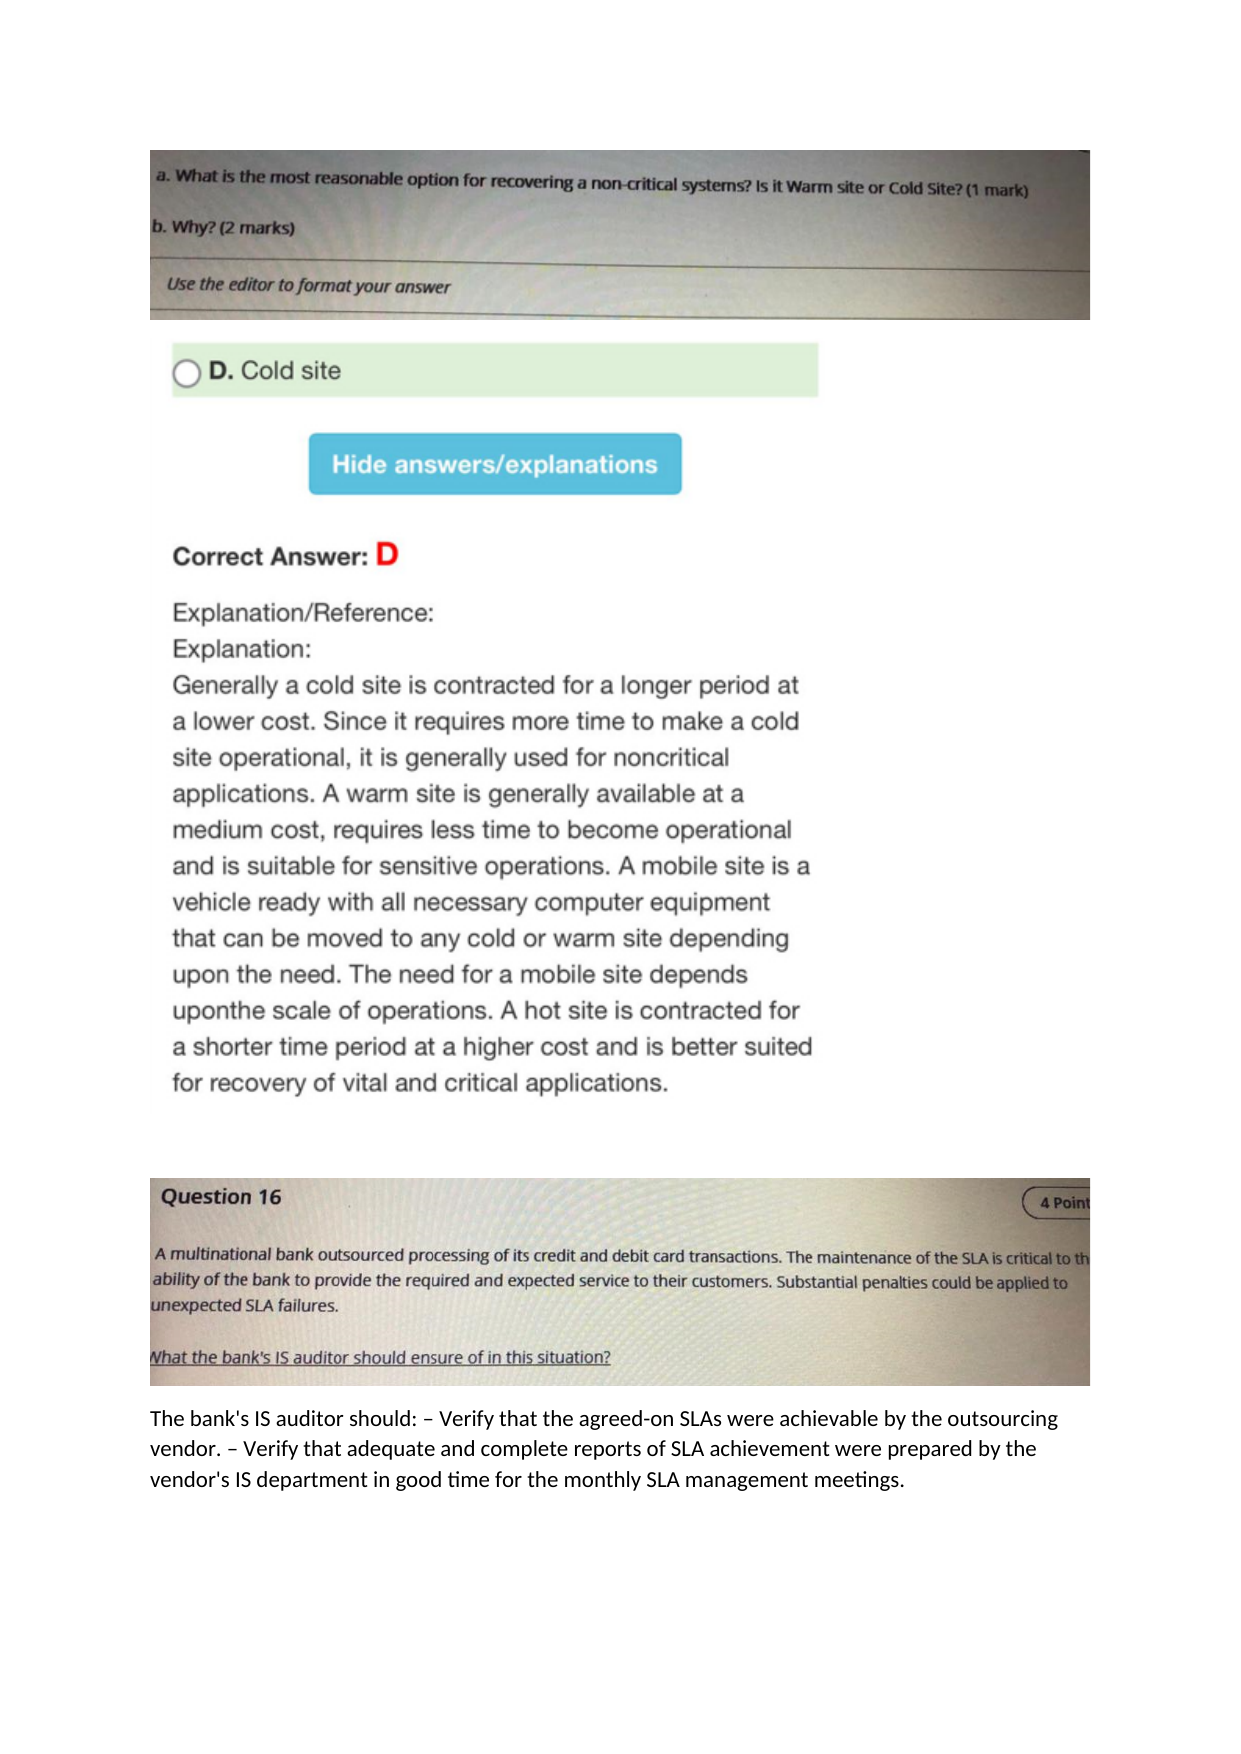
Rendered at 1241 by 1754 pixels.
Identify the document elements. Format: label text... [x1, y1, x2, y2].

picture [150, 150, 1091, 320]
picture [150, 338, 835, 1114]
text The bank's IS auditor should: – Verify that the agreed-on SLAs were achievable by the outsourcing vendor. – Verify that adequate and complete reports of SLA achievement were prepared by the vendor's IS department in good time for the monthly SLA management meetings. [150, 1404, 1090, 1493]
picture [150, 1178, 1091, 1386]
